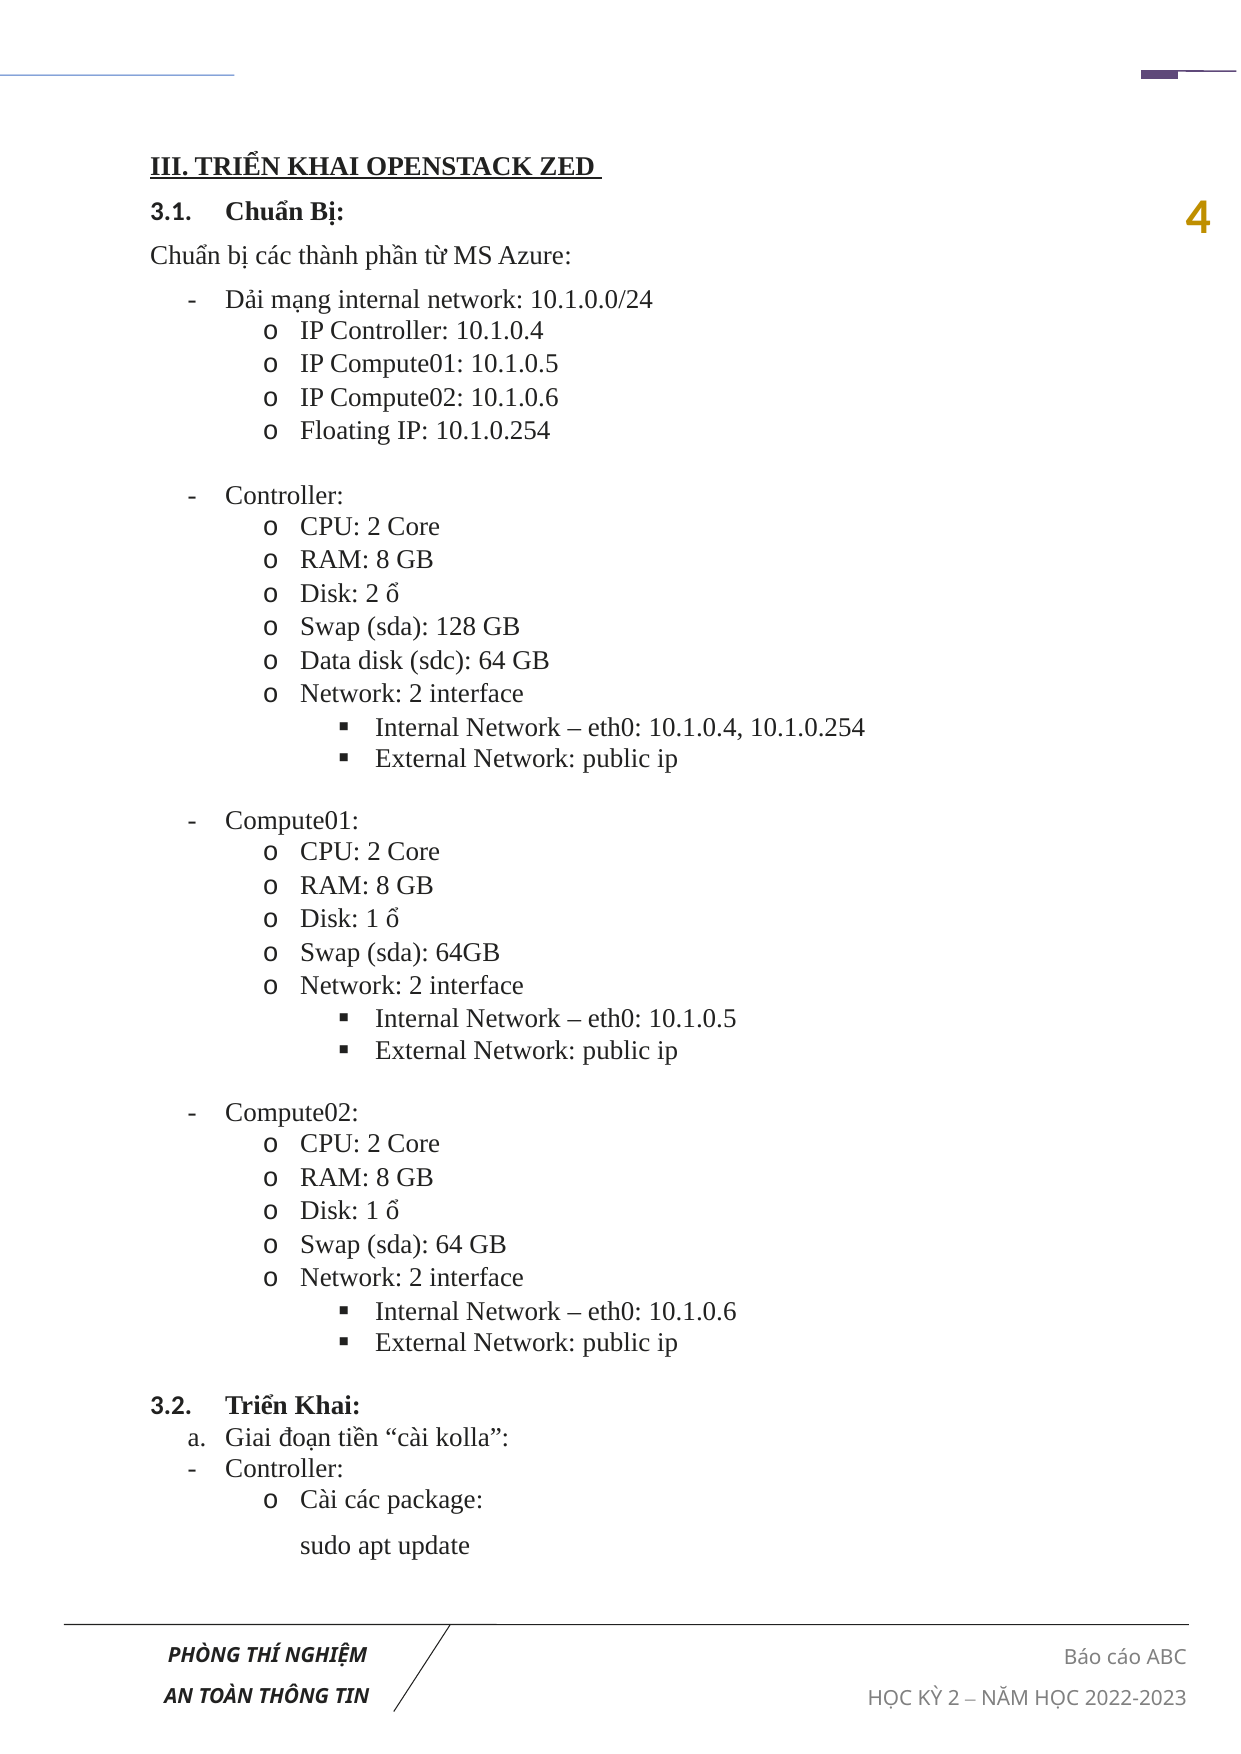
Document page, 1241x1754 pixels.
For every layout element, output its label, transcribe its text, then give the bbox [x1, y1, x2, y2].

list RAM: 8 GB [262, 869, 1153, 902]
list External Network: public ip [337, 742, 1153, 773]
list External Network: public ip [337, 1326, 1153, 1357]
list Triển Khai: [150, 1388, 1153, 1421]
list Controller: [187, 1452, 1153, 1483]
list Controller: [187, 479, 1153, 510]
list Data disk (sdc): 64 GB [262, 644, 1153, 677]
list Cài các package: [262, 1483, 1153, 1517]
list Disk: 2 ổ [262, 577, 1153, 610]
list CPU: 2 Core [262, 835, 1153, 869]
list Compute01: [187, 804, 1153, 835]
list Network: 2 interface [262, 677, 1153, 711]
list Chuẩn Bị: [150, 194, 1153, 227]
list Compute02: [187, 1096, 1153, 1127]
list Swap (sda): 64 GB [262, 1228, 1153, 1261]
list Giai đoạn tiền “cài kolla”: [187, 1421, 1153, 1452]
list IP Controller: 10.1.0.4 [262, 314, 1153, 347]
list IP Compute01: 10.1.0.5 [262, 347, 1153, 381]
text Chuẩn bị các thành phần từ MS Azure: [150, 239, 1153, 270]
list Disk: 1 ổ [262, 1194, 1153, 1228]
list Swap (sda): 64GB [262, 936, 1153, 969]
list CPU: 2 Core [262, 1127, 1153, 1161]
list CPU: 2 Core [262, 510, 1153, 543]
list Internal Network – eth0: 10.1.0.4, 10.1.0.254 [337, 711, 1153, 742]
list Network: 2 interface [262, 1261, 1153, 1294]
list External Network: public ip [337, 1034, 1153, 1065]
list RAM: 8 GB [262, 1161, 1153, 1194]
list Internal Network – eth0: 10.1.0.6 [337, 1294, 1153, 1326]
list Internal Network – eth0: 10.1.0.5 [337, 1003, 1153, 1034]
list Floating IP: 10.1.0.254 [262, 414, 1153, 448]
list RAM: 8 GB [262, 543, 1153, 577]
list Disk: 1 ổ [262, 902, 1153, 936]
text sudo apt update [150, 1529, 1153, 1561]
list IP Compute02: 10.1.0.6 [262, 381, 1153, 414]
list Swap (sda): 128 GB [262, 610, 1153, 644]
list Dải mạng internal network: 10.1.0.0/24 [187, 283, 1153, 314]
text III. TRIỂN KHAI OPENSTACK ZED [150, 150, 1153, 181]
list Network: 2 interface [262, 969, 1153, 1003]
